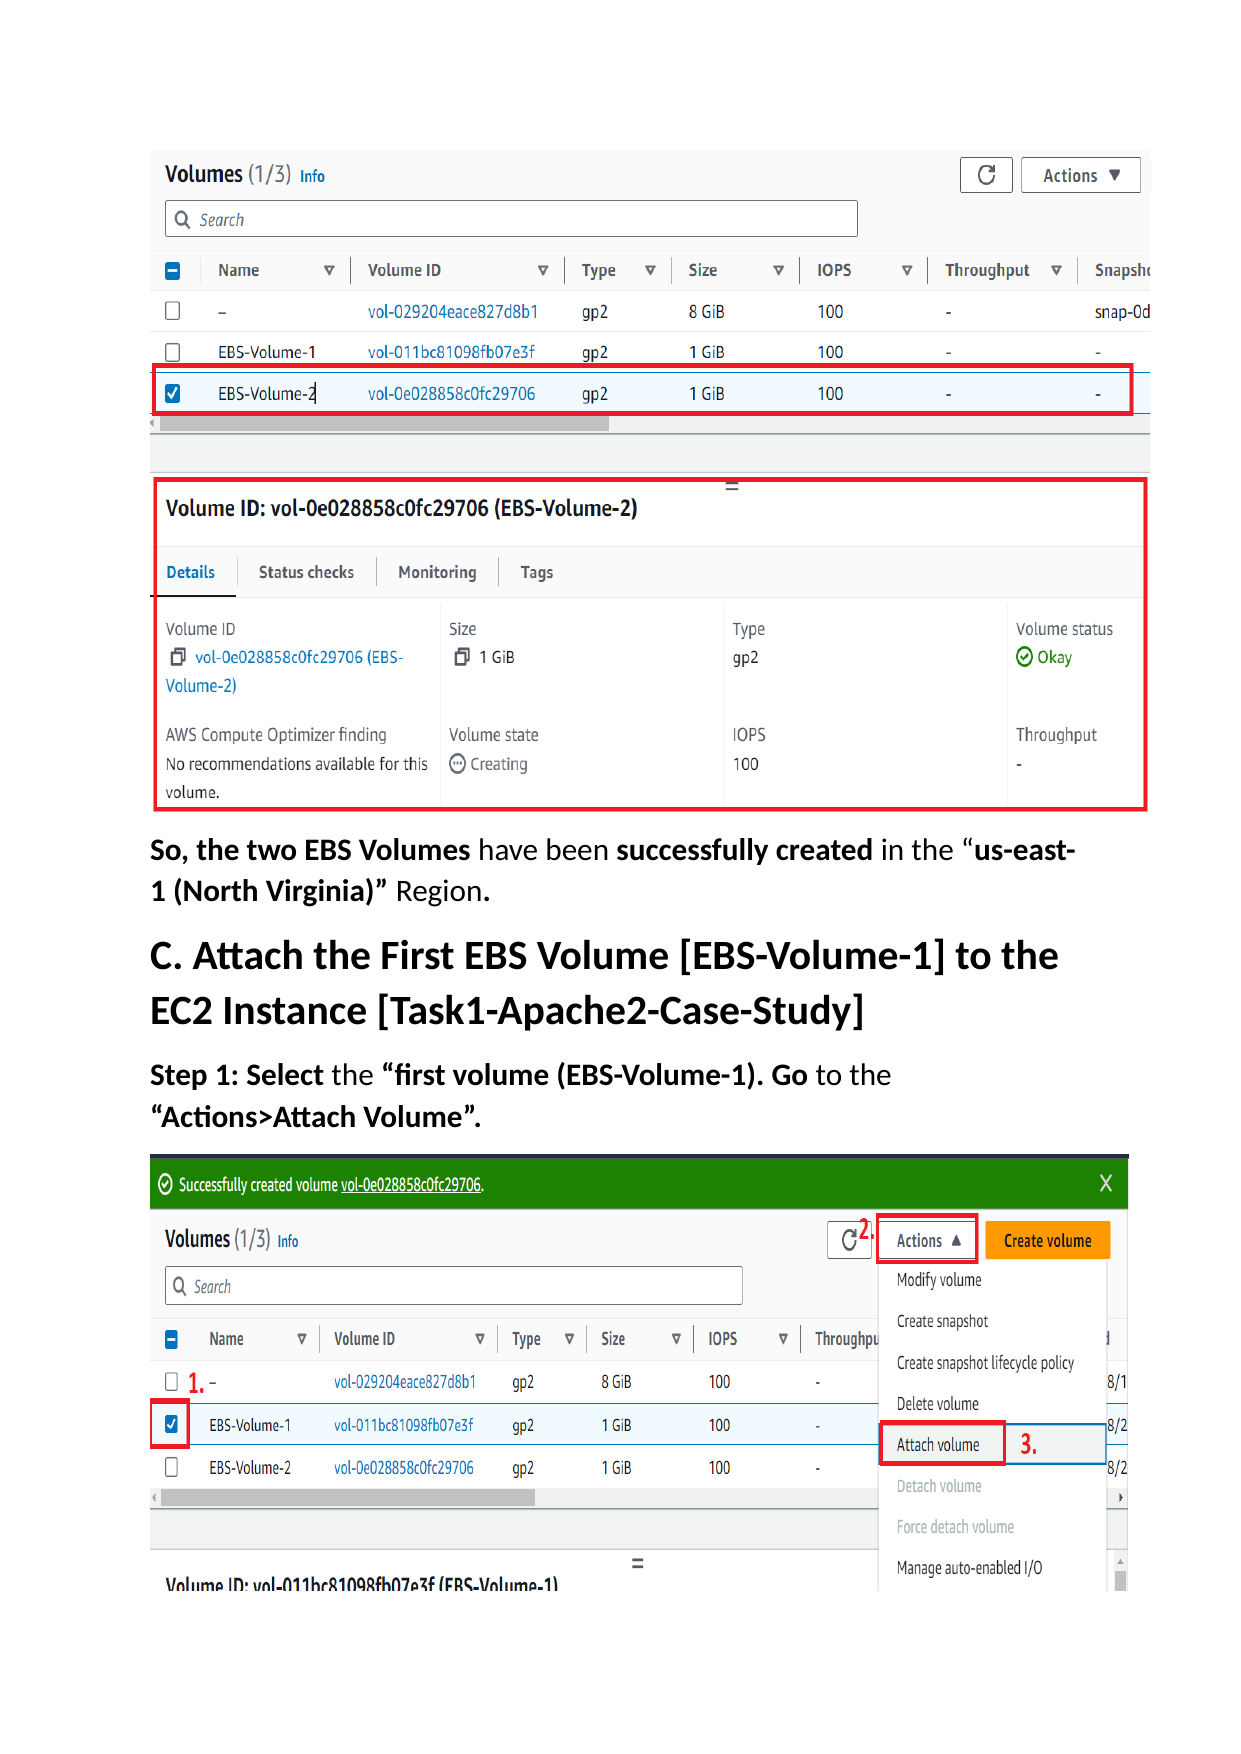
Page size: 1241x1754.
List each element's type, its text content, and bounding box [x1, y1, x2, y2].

text So, the two EBS Volumes have been successfully created in the “us-east-1 (North Virginia)” Region. [150, 830, 1090, 909]
picture [150, 150, 1150, 812]
text Step 1: Select the “first volume (EBS-Volume-1). Go to the “Actions>Attach Volume”. [150, 1056, 1090, 1135]
text C. Attach the First EBS Volume [EBS-Volume-1] to the EC2 Instance [Task1-Apache2-Case-Study] [150, 929, 1090, 1035]
picture [150, 1154, 1129, 1591]
